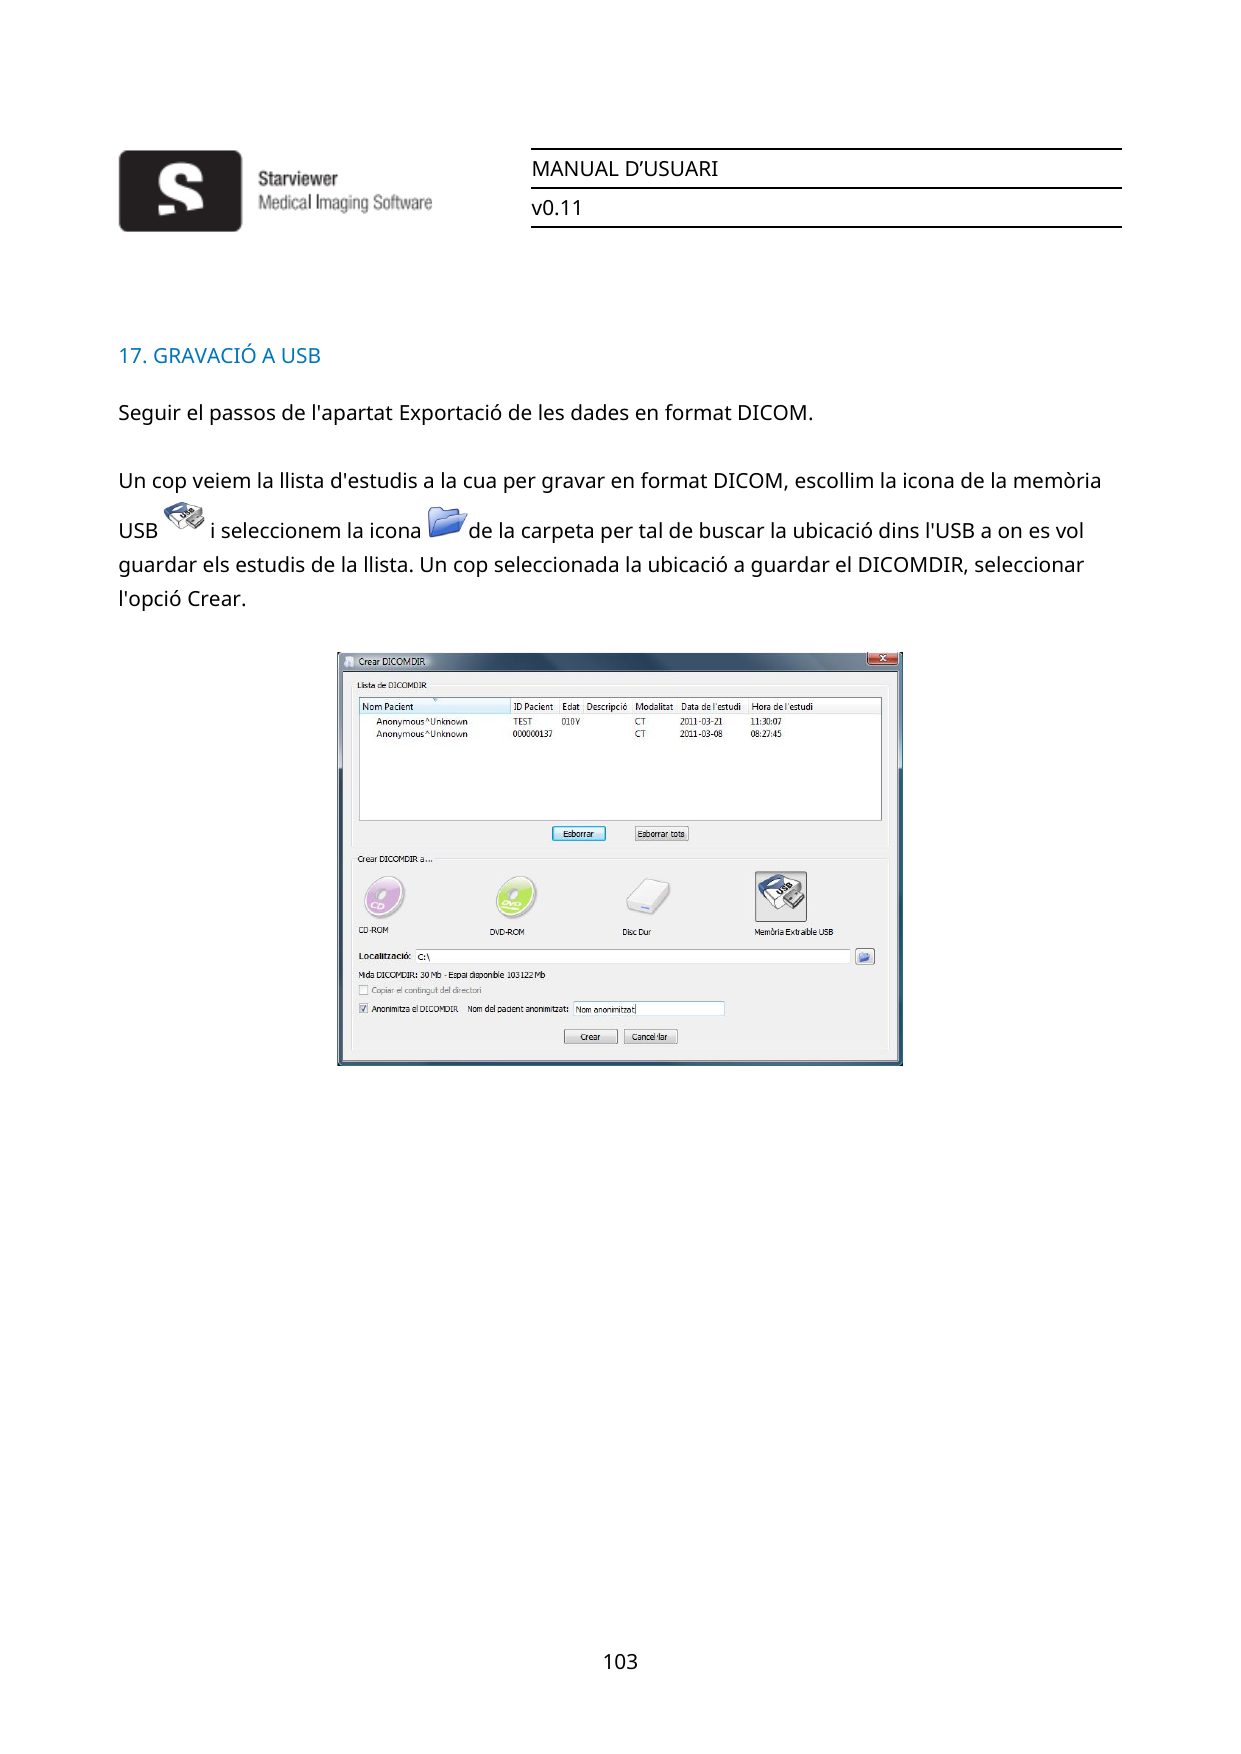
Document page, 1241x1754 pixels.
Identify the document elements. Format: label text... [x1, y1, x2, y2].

text Seguir el passos de l'apartat Exportació de les dades en format DICOM. [118, 398, 1122, 427]
picture [337, 652, 903, 1066]
picture [427, 500, 468, 538]
subtitle Gravació a USB [118, 341, 1122, 370]
picture [163, 502, 205, 538]
text Un cop veiem la llista d'estudis a la cua per gravar en format DICOM, escollim la icona de la memòria USB i seleccionem la icona de la carpeta per tal de buscar la ubicació dins l'USB a on es vol guardar els estudis de la llista. Un cop seleccionada la ubicació a guardar el DICOMDIR, seleccionar l'opció Crear. [118, 466, 1122, 612]
